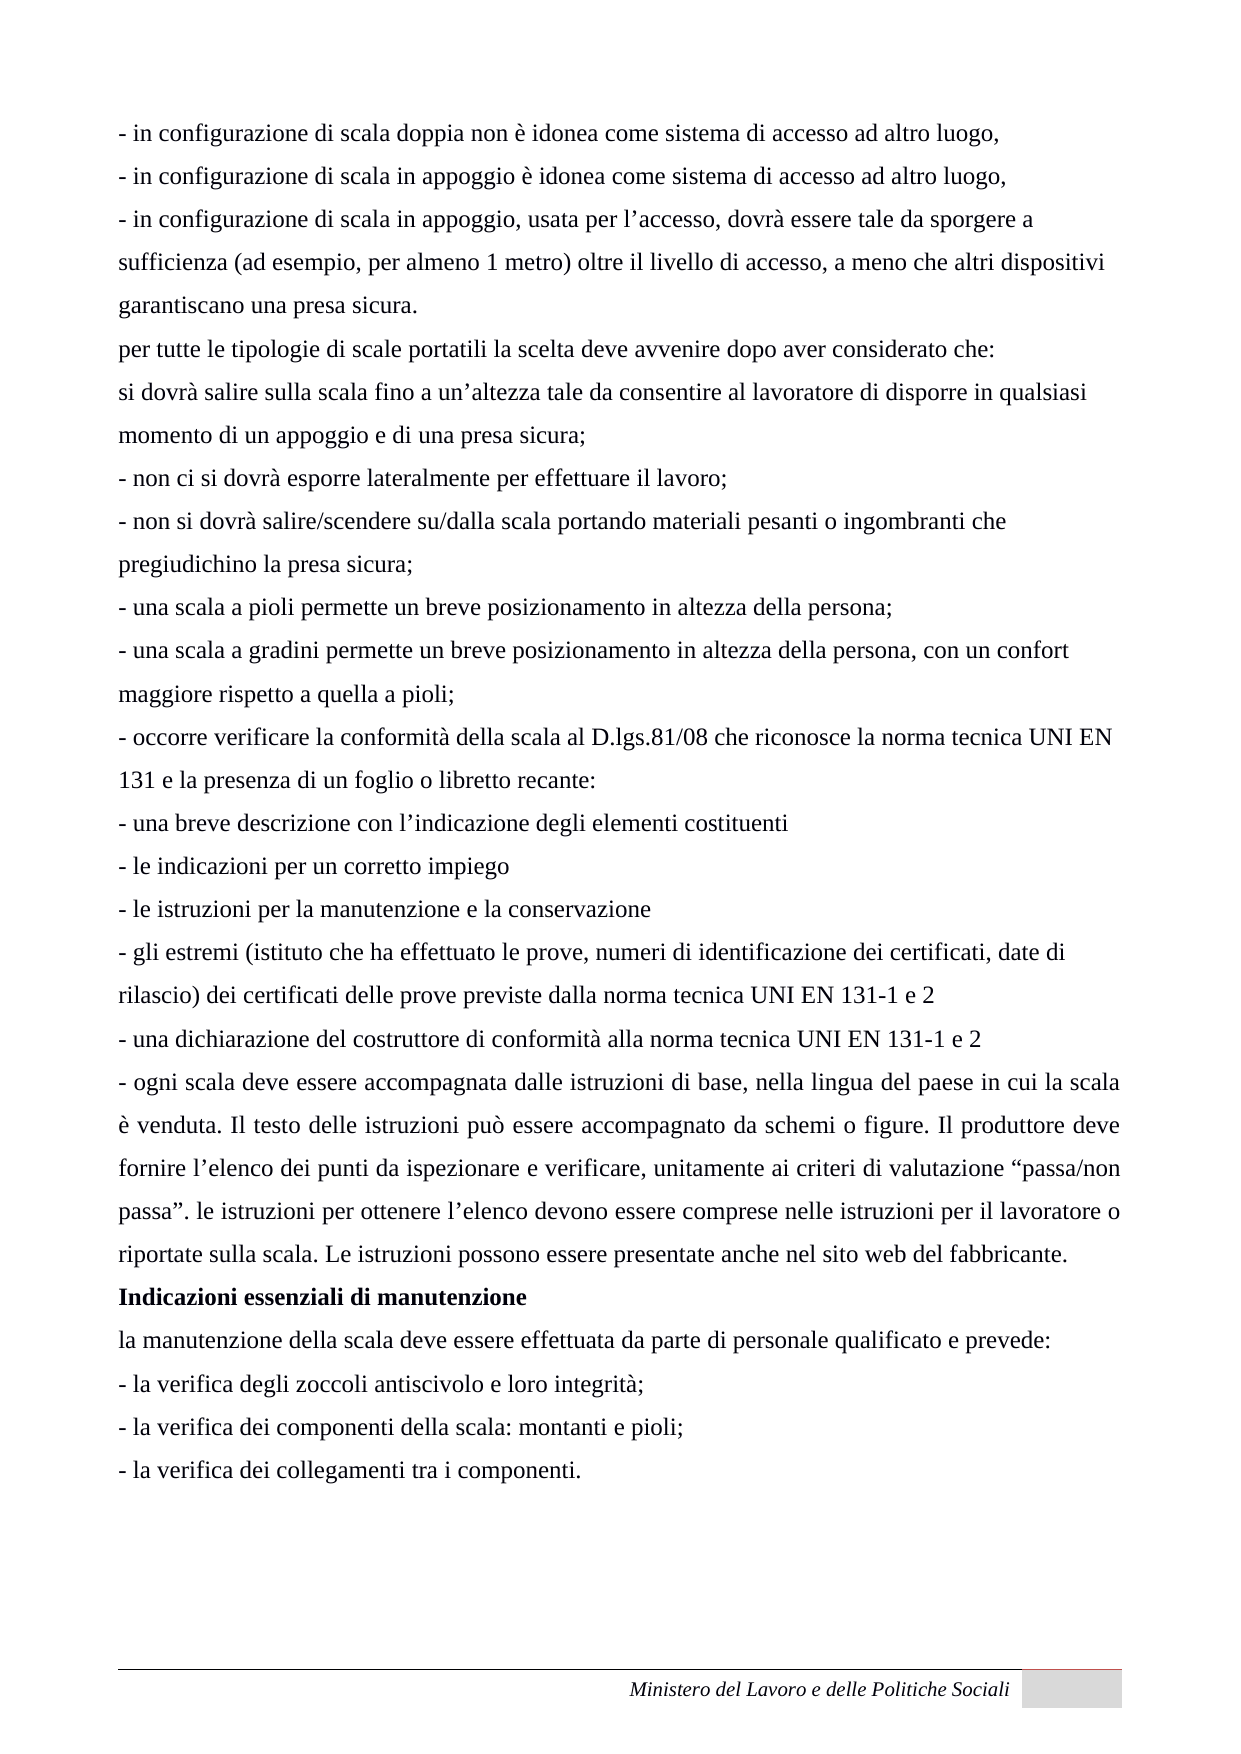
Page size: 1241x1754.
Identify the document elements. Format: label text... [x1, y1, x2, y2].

text - gli estremi (istituto che ha effettuato le prove, numeri di identificazione dei certificati, date di rilascio) dei certificati delle prove previste dalla norma tecnica UNI EN 131-1 e 2 [118, 937, 1122, 1009]
text - non ci si dovrà esporre lateralmente per effettuare il lavoro; [118, 463, 1122, 492]
text - una dichiarazione del costruttore di conformità alla norma tecnica UNI EN 131-1 e 2 [118, 1024, 1122, 1052]
text - in configurazione di scala doppia non è idonea come sistema di accesso ad altro luogo, [118, 118, 1122, 147]
text - non si dovrà salire/scendere su/dalla scala portando materiali pesanti o ingombranti che pregiudichino la presa sicura; [118, 506, 1122, 578]
text - la verifica dei collegamenti tra i componenti. [118, 1455, 1122, 1484]
text - le istruzioni per la manutenzione e la conservazione [118, 894, 1122, 923]
text - occorre verificare la conformità della scala al D.lgs.81/08 che riconosce la norma tecnica UNI EN 131 e la presenza di un foglio o libretto recante: [118, 722, 1122, 794]
text - una scala a gradini permette un breve posizionamento in altezza della persona, con un confort maggiore rispetto a quella a pioli; [118, 636, 1122, 707]
text per tutte le tipologie di scale portatili la scelta deve avvenire dopo aver considerato che: [118, 334, 1122, 362]
text - una breve descrizione con l’indicazione degli elementi costituenti [118, 808, 1122, 837]
text - le indicazioni per un corretto impiego [118, 851, 1122, 880]
text - in configurazione di scala in appoggio è idonea come sistema di accesso ad altro luogo, [118, 161, 1122, 190]
text Indicazioni essenziali di manutenzione [118, 1282, 1122, 1311]
text - in configurazione di scala in appoggio, usata per l’accesso, dovrà essere tale da sporgere a sufficienza (ad esempio, per almeno 1 metro) oltre il livello di accesso, a meno che altri dispositivi garantiscano una presa sicura. [118, 204, 1122, 319]
text - ogni scala deve essere accompagnata dalle istruzioni di base, nella lingua del paese in cui la scala è venduta. Il testo delle istruzioni può essere accompagnato da schemi o figure. Il produttore deve fornire l’elenco dei punti da ispezionare e verificare, unitamente ai criteri di valutazione “passa/non passa”. le istruzioni per ottenere l’elenco devono essere comprese nelle istruzioni per il lavoratore o riportate sulla scala. Le istruzioni possono essere presentate anche nel sito web del fabbricante. [118, 1067, 1122, 1268]
text la manutenzione della scala deve essere effettuata da parte di personale qualificato e prevede: [118, 1326, 1122, 1354]
text - la verifica dei componenti della scala: montanti e pioli; [118, 1412, 1122, 1441]
text si dovrà salire sulla scala fino a un’altezza tale da consentire al lavoratore di disporre in qualsiasi momento di un appoggio e di una presa sicura; [118, 377, 1122, 449]
text - una scala a pioli permette un breve posizionamento in altezza della persona; [118, 592, 1122, 621]
text - la verifica degli zoccoli antiscivolo e loro integrità; [118, 1369, 1122, 1397]
